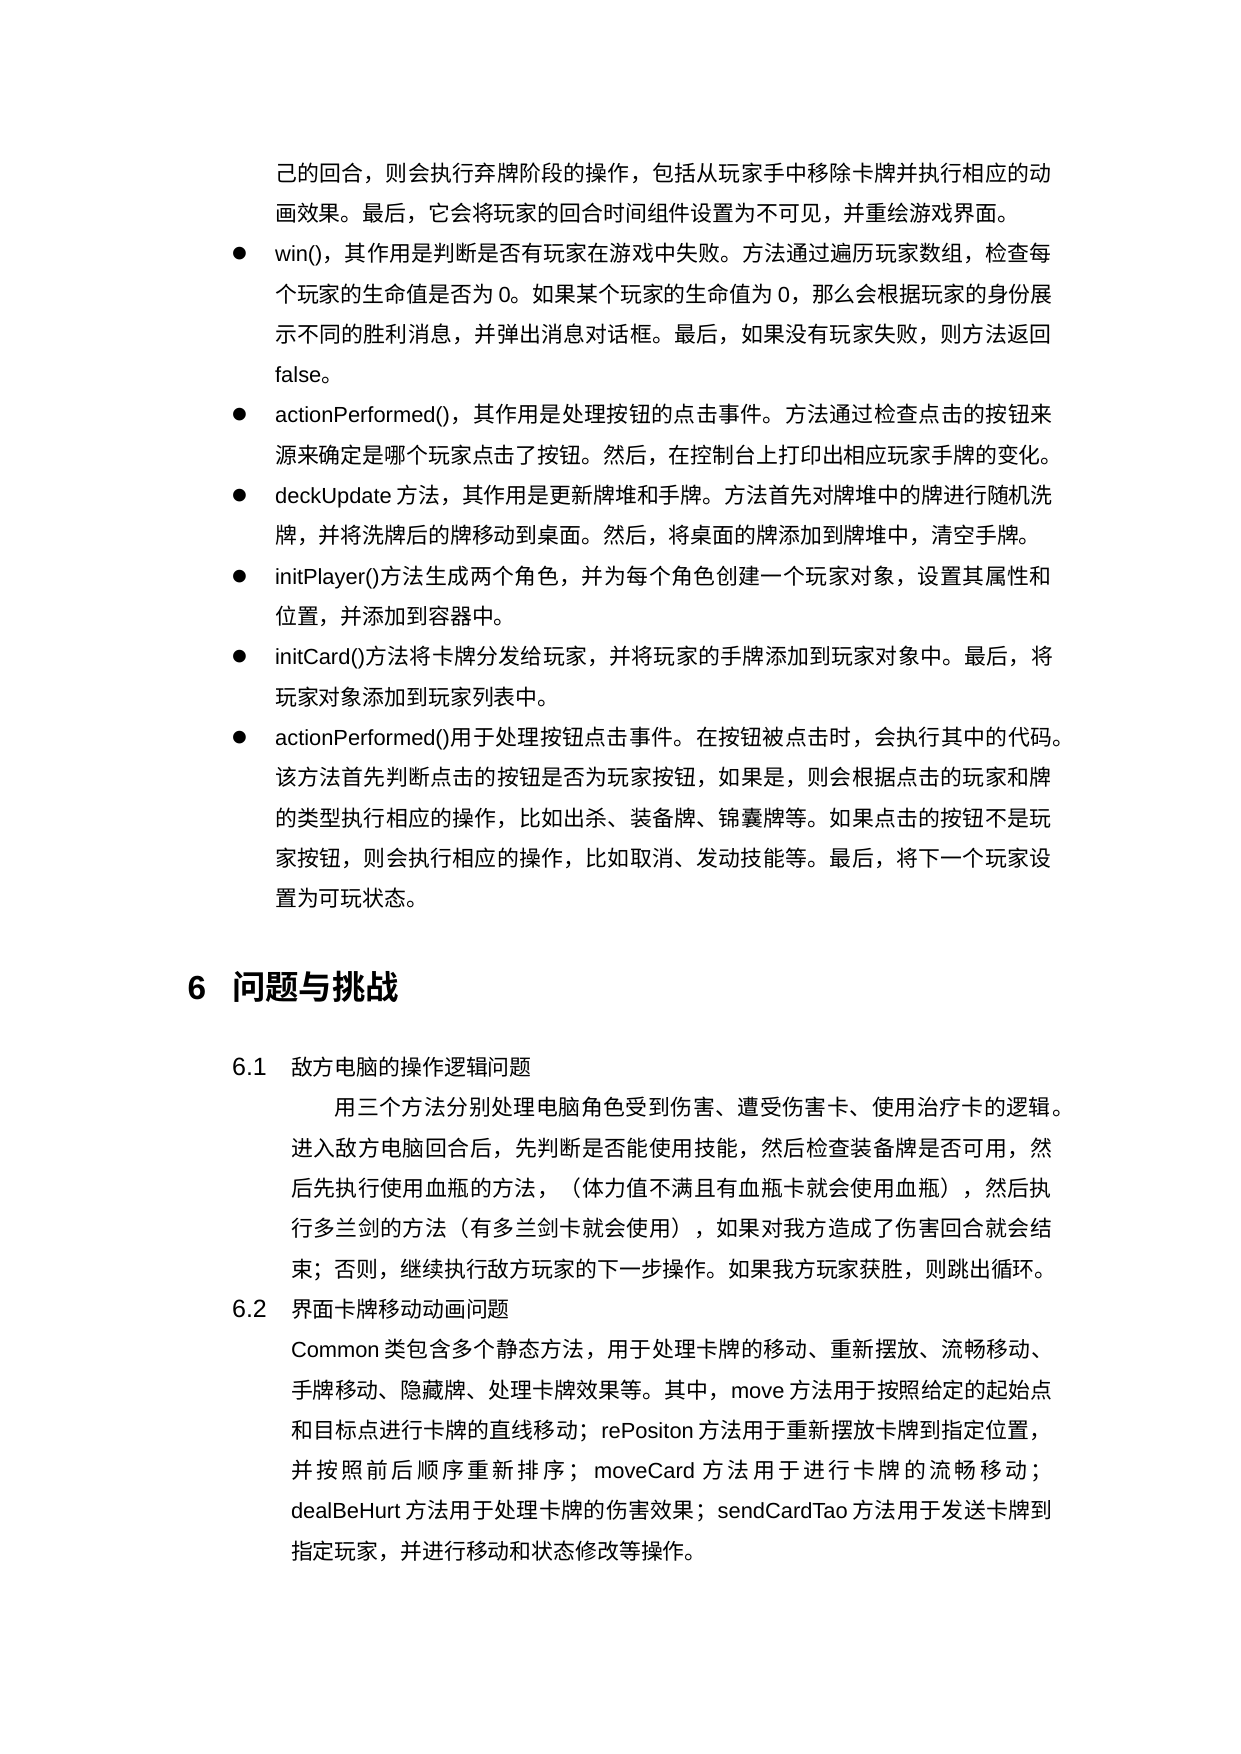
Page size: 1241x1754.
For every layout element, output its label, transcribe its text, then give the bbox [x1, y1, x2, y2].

list deckUpdate方法，其作用是更新牌堆和手牌。方法首先对牌堆中的牌进行随机洗牌，并将洗牌后的牌移动到桌面。然后，将桌面的牌添加到牌堆中，清空手牌。 [231, 474, 1053, 554]
list actionPerformed()，其作用是处理按钮的点击事件。方法通过检查点击的按钮来源来确定是哪个玩家点击了按钮。然后，在控制台上打印出相应玩家手牌的变化。 [231, 393, 1053, 474]
list 敌方电脑的操作逻辑问题 [232, 1046, 1053, 1086]
subtitle 问题与挑战 [187, 944, 1053, 1025]
list actionPerformed()用于处理按钮点击事件。在按钮被点击时，会执行其中的代码。该方法首先判断点击的按钮是否为玩家按钮，如果是，则会根据点击的玩家和牌的类型执行相应的操作，比如出杀、装备牌、锦囊牌等。如果点击的按钮不是玩家按钮，则会执行相应的操作，比如取消、发动技能等。最后，将下一个玩家设置为可玩状态。 [231, 716, 1053, 917]
list initPlayer()方法生成两个角色，并为每个角色创建一个玩家对象，设置其属性和位置，并添加到容器中。 [231, 554, 1053, 635]
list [231, 151, 1053, 232]
list Common类包含多个静态方法，用于处理卡牌的移动、重新摆放、流畅移动、手牌移动、隐藏牌、处理卡牌效果等。其中，move方法用于按照给定的起始点和目标点进行卡牌的直线移动；rePositon方法用于重新摆放卡牌到指定位置，并按照前后顺序重新排序；moveCard方法用于进行卡牌的流畅移动；dealBeHurt方法用于处理卡牌的伤害效果；sendCardTao方法用于发送卡牌到指定玩家，并进行移动和状态修改等操作。 [291, 1328, 1053, 1570]
list initCard()方法将卡牌分发给玩家，并将玩家的手牌添加到玩家对象中。最后，将玩家对象添加到玩家列表中。 [231, 635, 1053, 716]
list 用三个方法分别处理电脑角色受到伤害、遭受伤害卡、使用治疗卡的逻辑。进入敌方电脑回合后，先判断是否能使用技能，然后检查装备牌是否可用，然后先执行使用血瓶的方法，（体力值不满且有血瓶卡就会使用血瓶），然后执行多兰剑的方法（有多兰剑卡就会使用），如果对我方造成了伤害回合就会结束；否则，继续执行敌方玩家的下一步操作。如果我方玩家获胜，则跳出循环。 [291, 1086, 1053, 1288]
list 界面卡牌移动动画问题 [232, 1288, 1053, 1328]
list win()，其作用是判断是否有玩家在游戏中失败。方法通过遍历玩家数组，检查每个玩家的生命值是否为0。如果某个玩家的生命值为0，那么会根据玩家的身份展示不同的胜利消息，并弹出消息对话框。最后，如果没有玩家失败，则方法返回false。 [231, 232, 1053, 393]
